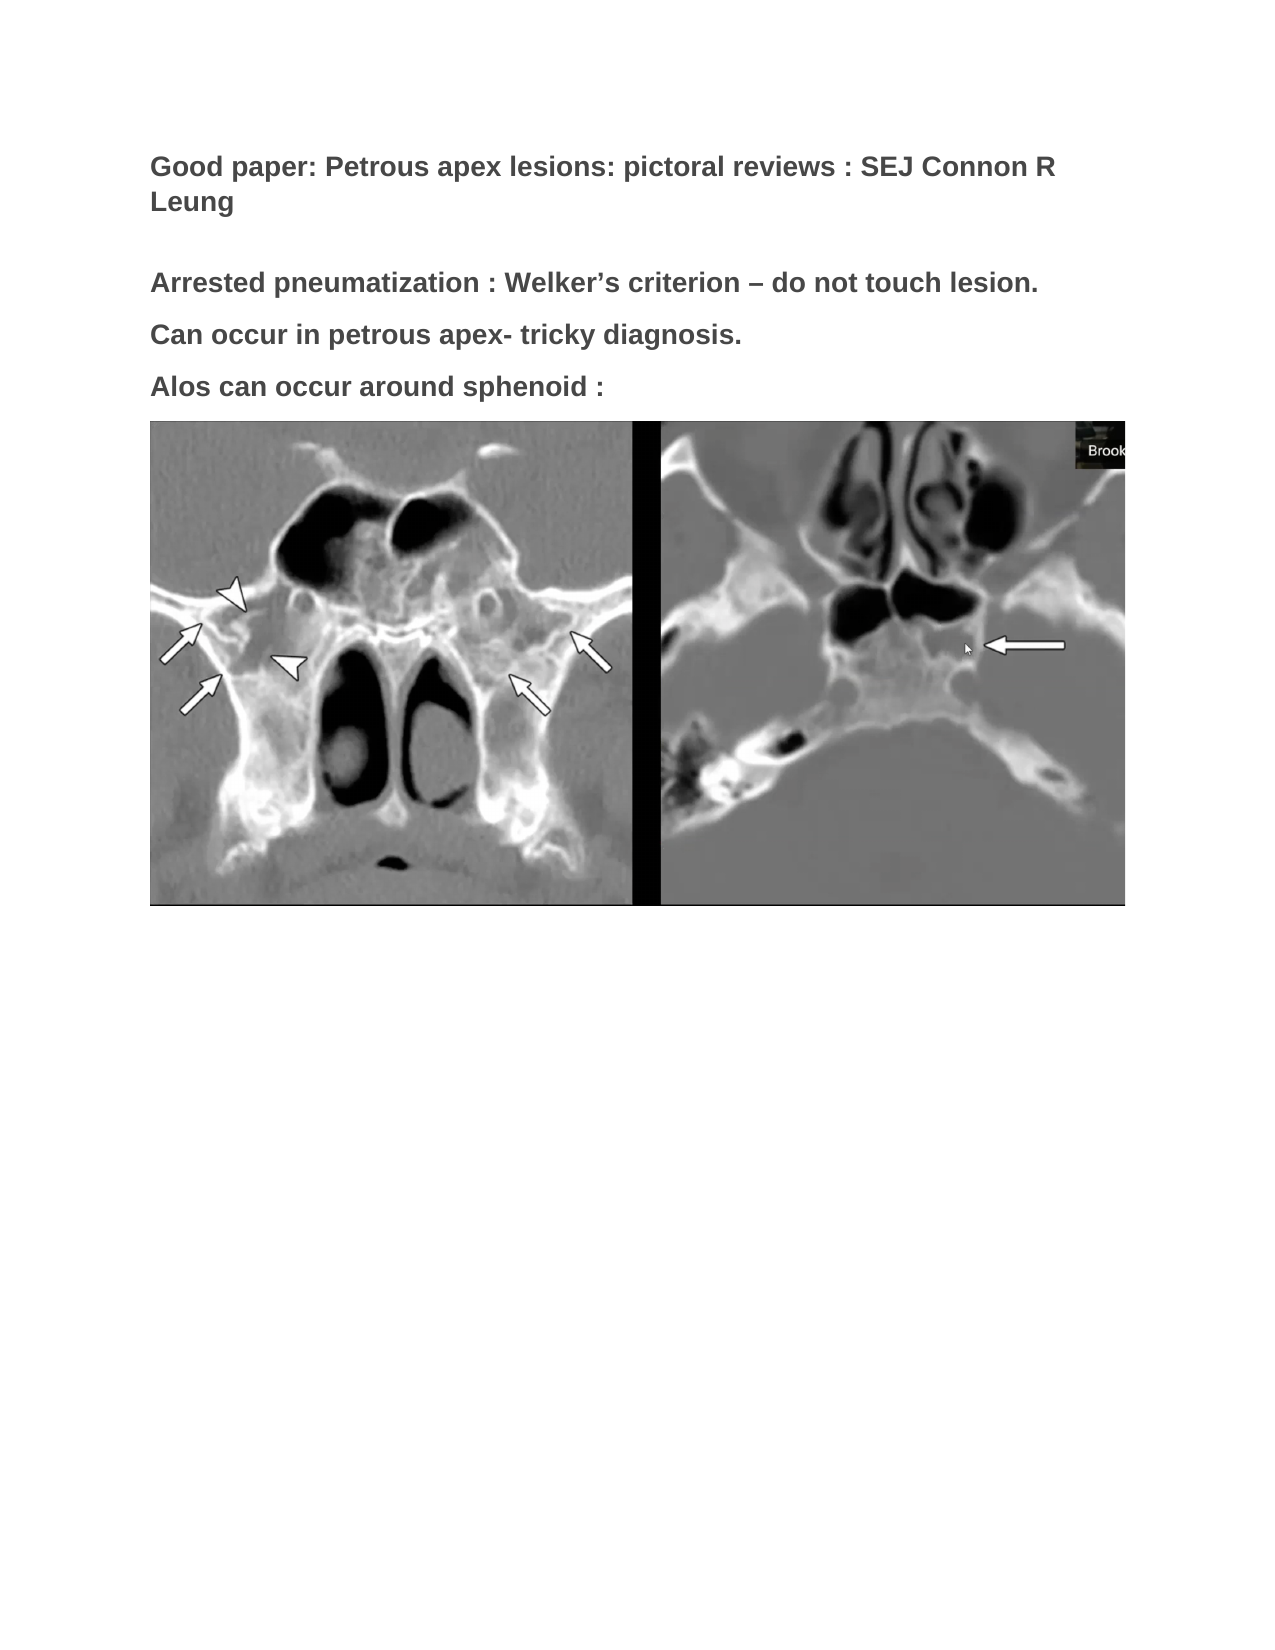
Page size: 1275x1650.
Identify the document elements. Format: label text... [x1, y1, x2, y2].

text Arrested pneumatization : Welker’s criterion – do not touch lesion. [150, 266, 1125, 299]
picture [150, 421, 1125, 906]
text Good paper: Petrous apex lesions: pictoral reviews : SEJ Connon R Leung [150, 150, 1125, 247]
text Can occur in petrous apex- tricky diagnosis. [150, 318, 1125, 350]
text Alos can occur around sphenoid : [150, 369, 1125, 402]
